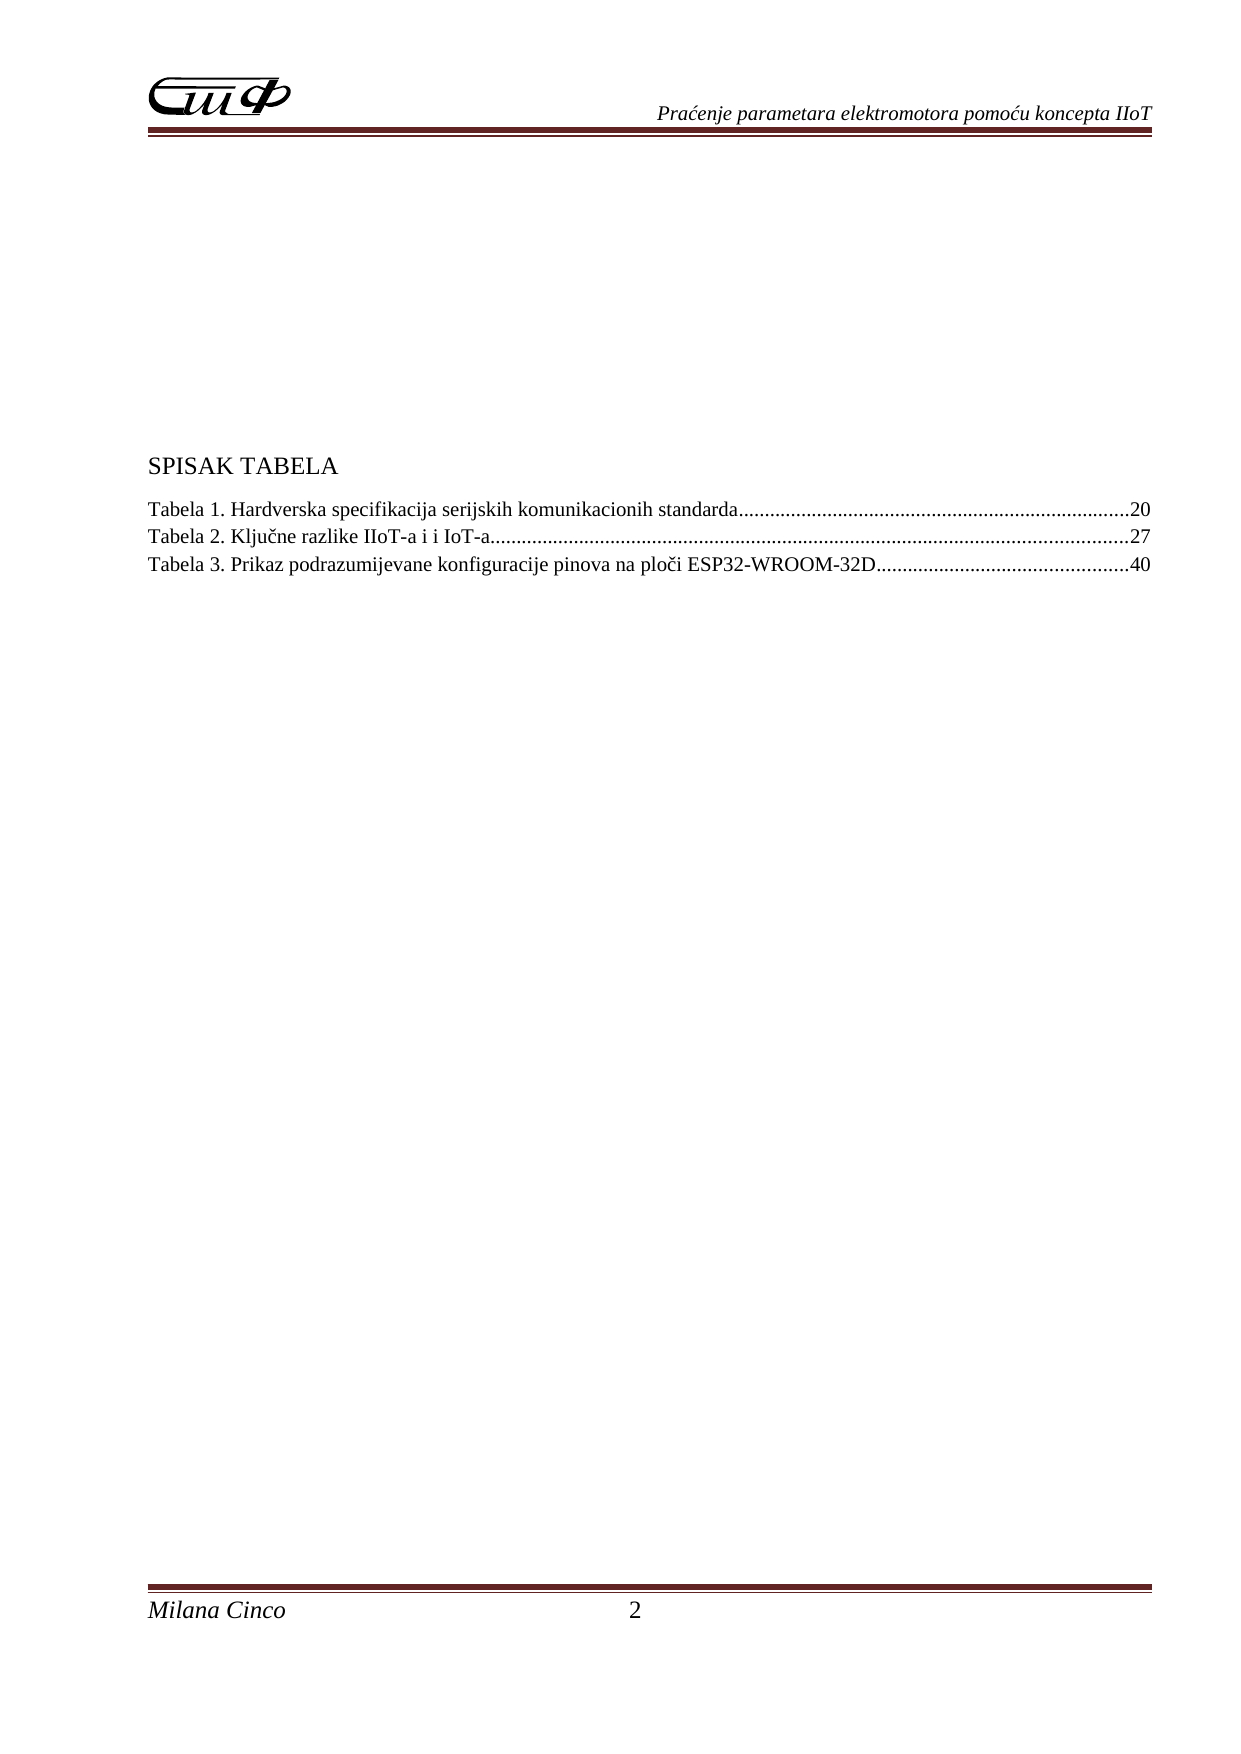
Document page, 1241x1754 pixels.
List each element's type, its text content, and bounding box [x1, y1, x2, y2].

text Tabela 3. Prikaz podrazumijevane konfiguracije pinova na ploči ESP32-WROOM-32D 40 [148, 552, 1152, 576]
text SPISAK TABELA [148, 451, 1152, 480]
text Tabela 2. Ključne razlike IIoT-a i i IoT-a 27 [148, 524, 1152, 548]
text Tabela 1. Hardverska specifikacija serijskih komunikacionih standarda 20 [148, 497, 1152, 521]
